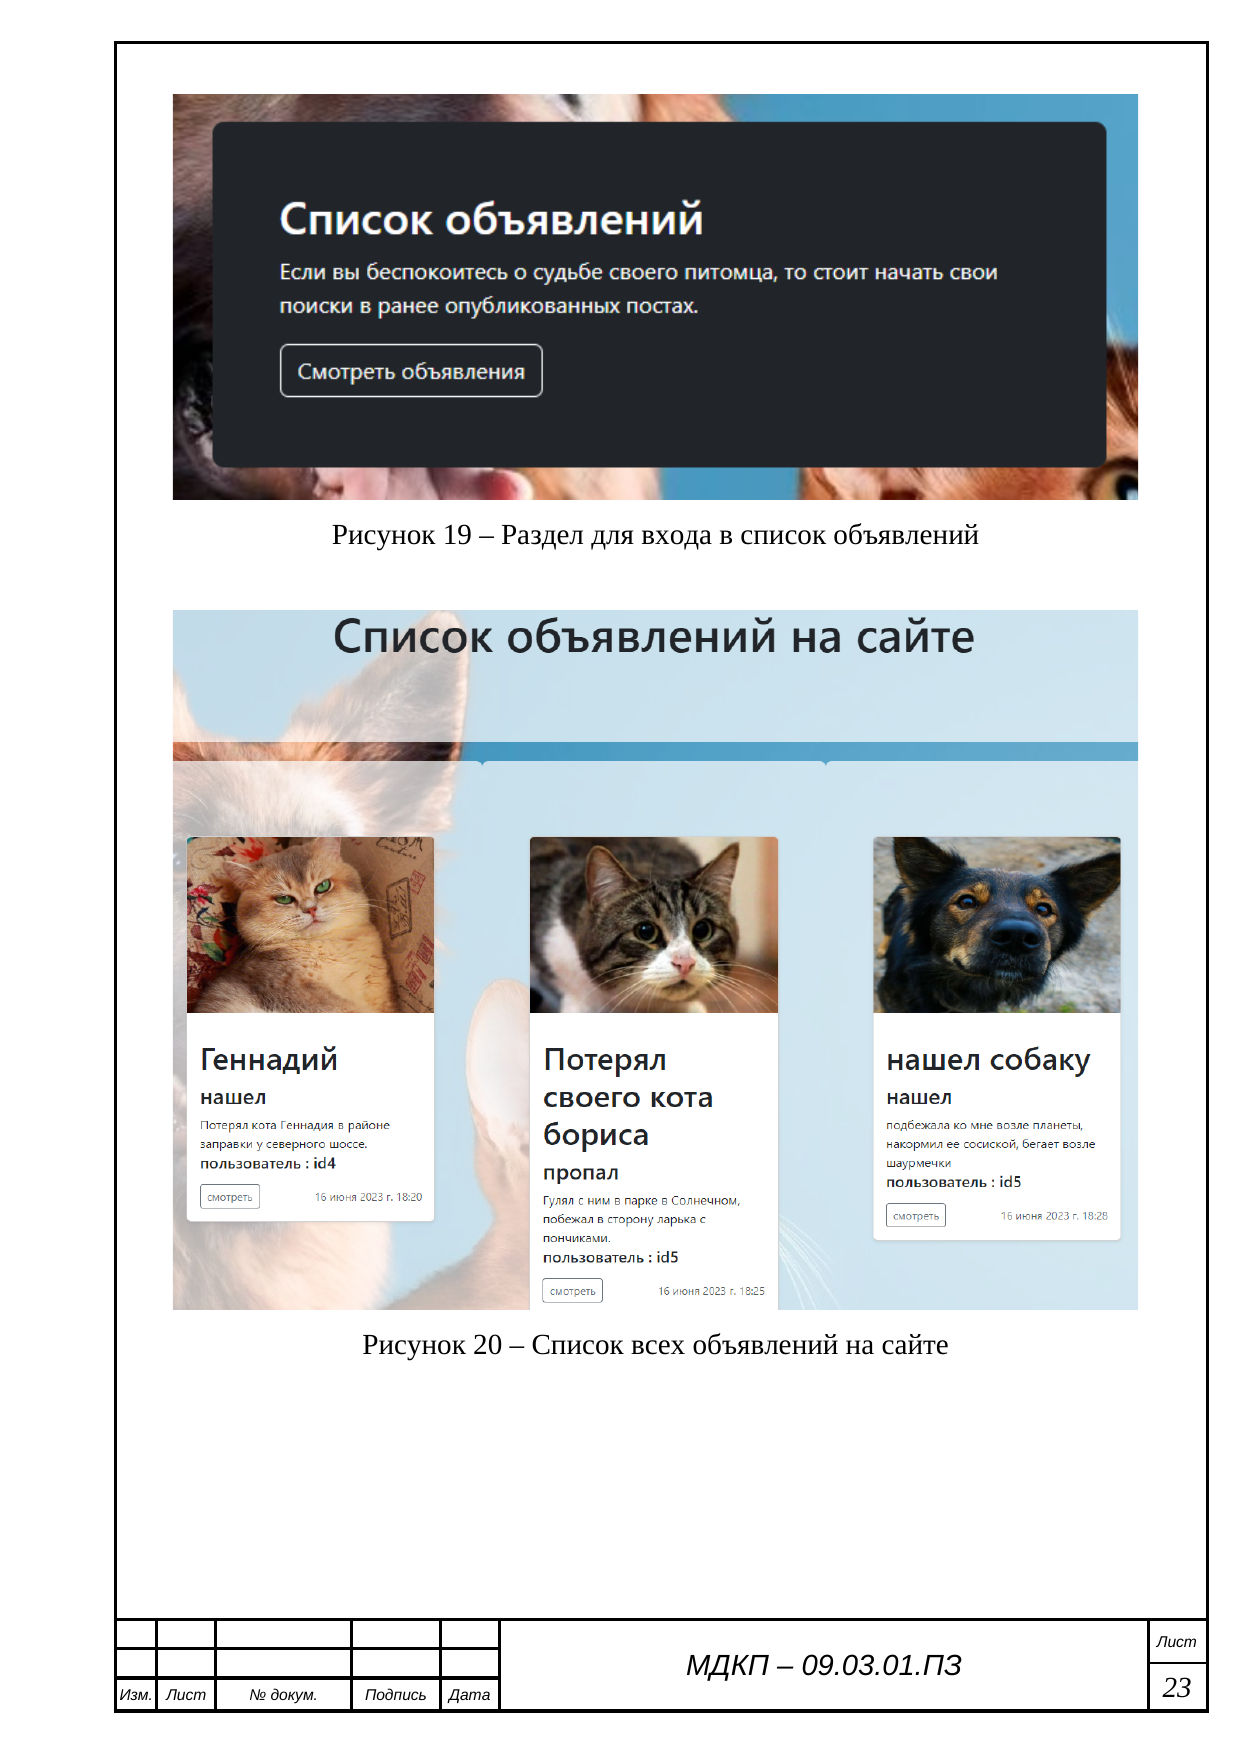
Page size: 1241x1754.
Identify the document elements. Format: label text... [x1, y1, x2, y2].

picture [172, 94, 1139, 500]
text Рисунок 19 – Раздел для входа в список объявлений [136, 517, 1175, 550]
text Рисунок 20 – Список всех объявлений на сайте [136, 1327, 1175, 1360]
picture [172, 610, 1139, 1310]
